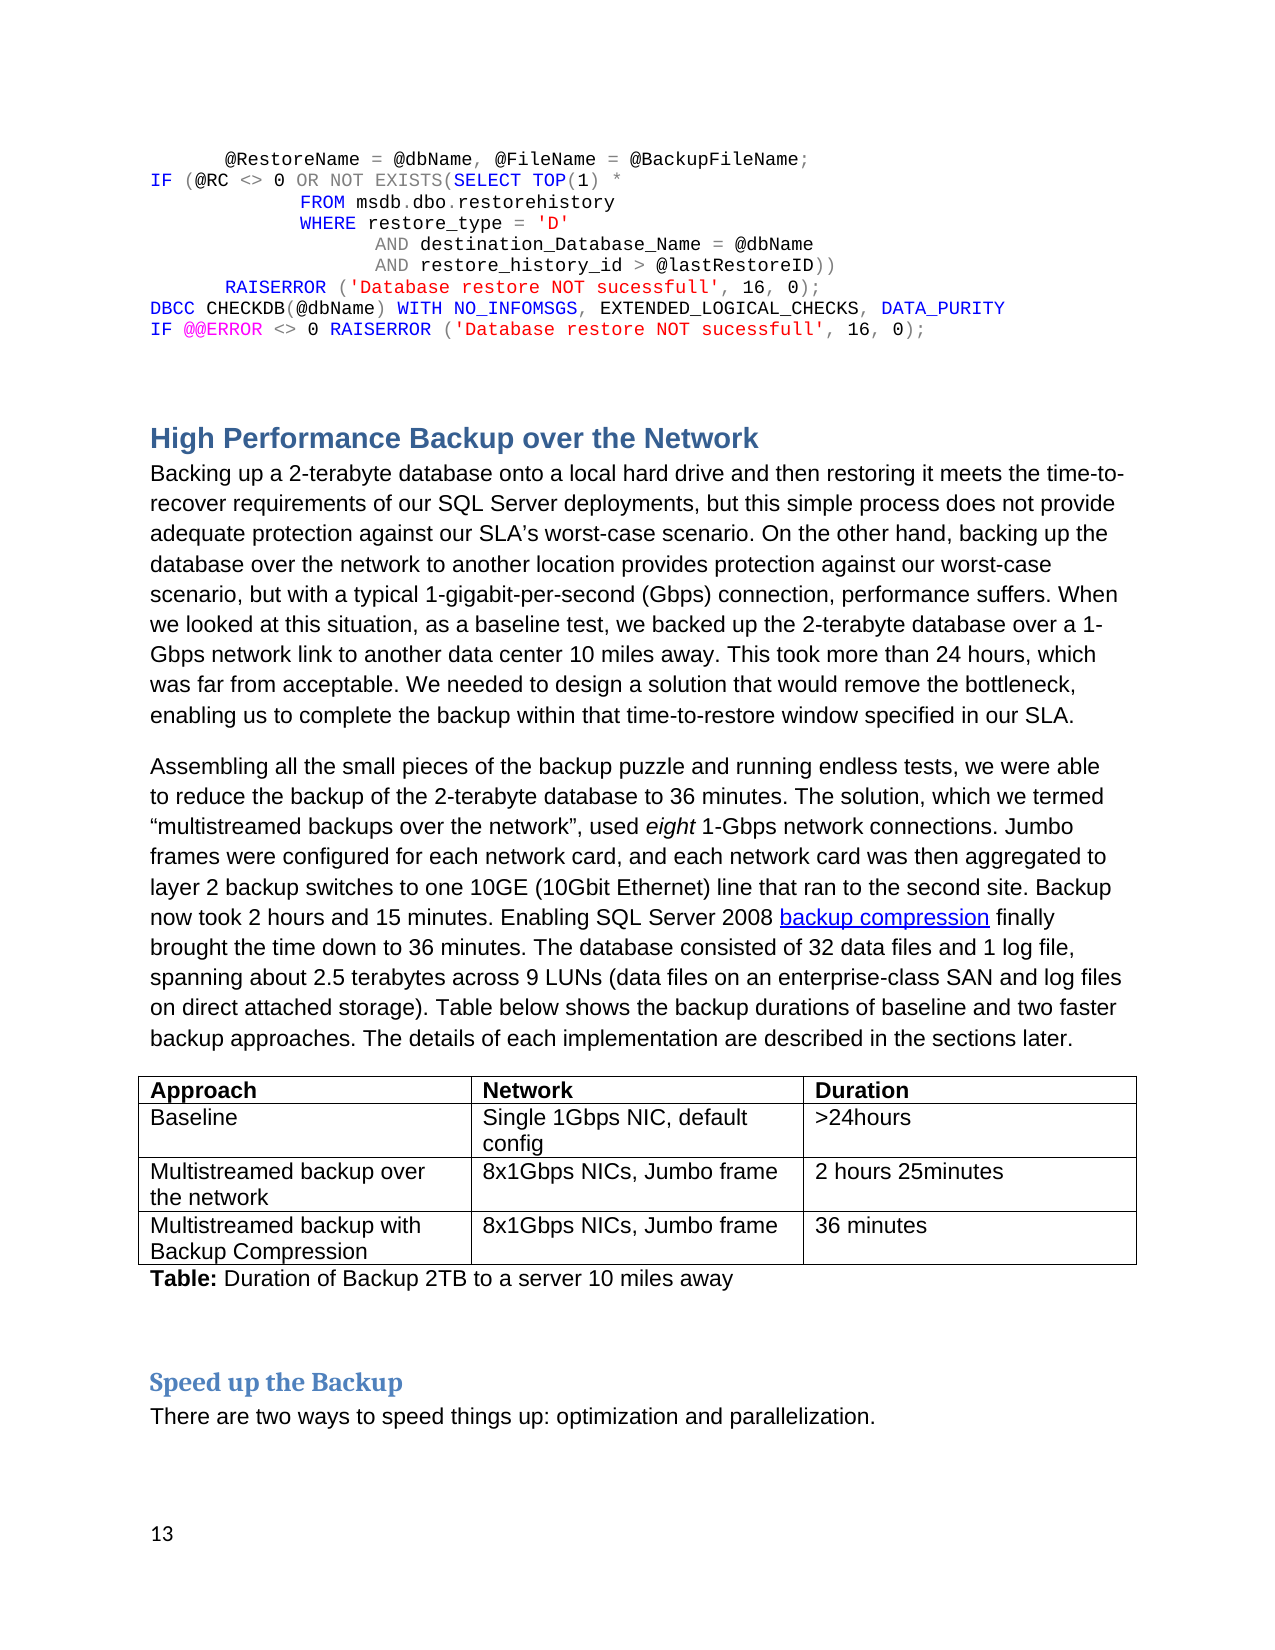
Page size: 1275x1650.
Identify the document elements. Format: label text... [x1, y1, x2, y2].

table_cell Multistreamed backup with Backup Compression [139, 1212, 471, 1264]
table_cell 2 hours 25minutes [804, 1158, 1136, 1211]
text RAISERROR ('Database restore NOT sucessfull', 16, 0); [150, 277, 1125, 299]
text @RestoreName = @dbName, @FileName = @BackupFileName; [150, 150, 1125, 171]
text IF @@ERROR <> 0 RAISERROR ('Database restore NOT sucessfull', 16, 0); [150, 320, 1125, 341]
table_cell Baseline [139, 1104, 471, 1157]
table_cell Multistreamed backup over the network [139, 1158, 471, 1211]
text AND restore_history_id > @lastRestoreID)) [150, 256, 1125, 277]
text FROM msdb.dbo.restorehistory [150, 192, 1125, 214]
text Table: Duration of Backup 2TB to a server 10 miles away [150, 1265, 1125, 1292]
table_header Network [472, 1077, 803, 1103]
table_cell Single 1Gbps NIC, default config [472, 1104, 803, 1157]
subtitle High Performance Backup over the Network [150, 421, 1125, 455]
text Backing up a 2-terabyte database onto a local hard drive and then restoring it meets the time-to-recover requirements of our SQL Server deployments, but this simple process does not provide adequate protection against our SLA’s worst-case scenario. On the other hand, backing up the database over the network to another location provides protection against our worst-case scenario, but with a typical 1-gigabit-per-second (Gbps) connection, performance suffers. When we looked at this situation, as a baseline test, we backed up the 2-terabyte database over a 1-Gbps network link to another data center 10 miles away. This took more than 24 hours, which was far from acceptable. We needed to design a solution that would remove the bottleneck, enabling us to complete the backup within that time-to-restore window specified in our SLA. [150, 460, 1125, 728]
text Assembling all the small pieces of the backup puzzle and running endless tests, we were able to reduce the backup of the 2-terabyte database to 36 minutes. The solution, which we termed “multistreamed backups over the network”, used eight 1-Gbps network connections. Jumbo frames were configured for each network card, and each network card was then aggregated to layer 2 backup switches to one 10GE (10Gbit Ethernet) line that ran to the second site. Backup now took 2 hours and 15 minutes. Enabling SQL Server 2008 backup compression finally brought the time down to 36 minutes. The database consisted of 32 data files and 1 log file, spanning about 2.5 terabytes across 9 LUNs (data files on an enterprise-class SAN and log files on direct attached storage). Table below shows the backup durations of baseline and two faster backup approaches. The details of each implementation are described in the sections later. [150, 753, 1125, 1051]
text There are two ways to speed things up: optimization and parallelization. [150, 1403, 1125, 1429]
text WHERE restore_type = 'D' [150, 214, 1125, 235]
subtitle Speed up the Backup [150, 1367, 1125, 1398]
table_header Approach [139, 1077, 471, 1103]
table_cell 8x1Gbps NICs, Jumbo frame [472, 1212, 803, 1264]
table_cell 36 minutes [804, 1212, 1136, 1264]
table_header Duration [804, 1077, 1136, 1103]
table_cell >24hours [804, 1104, 1136, 1157]
text DBCC CHECKDB(@dbName) WITH NO_INFOMSGS, EXTENDED_LOGICAL_CHECKS, DATA_PURITY [150, 299, 1125, 320]
text IF (@RC <> 0 OR NOT EXISTS(SELECT TOP(1) * [150, 171, 1125, 192]
text AND destination_Database_Name = @dbName [150, 235, 1125, 256]
table_cell 8x1Gbps NICs, Jumbo frame [472, 1158, 803, 1211]
